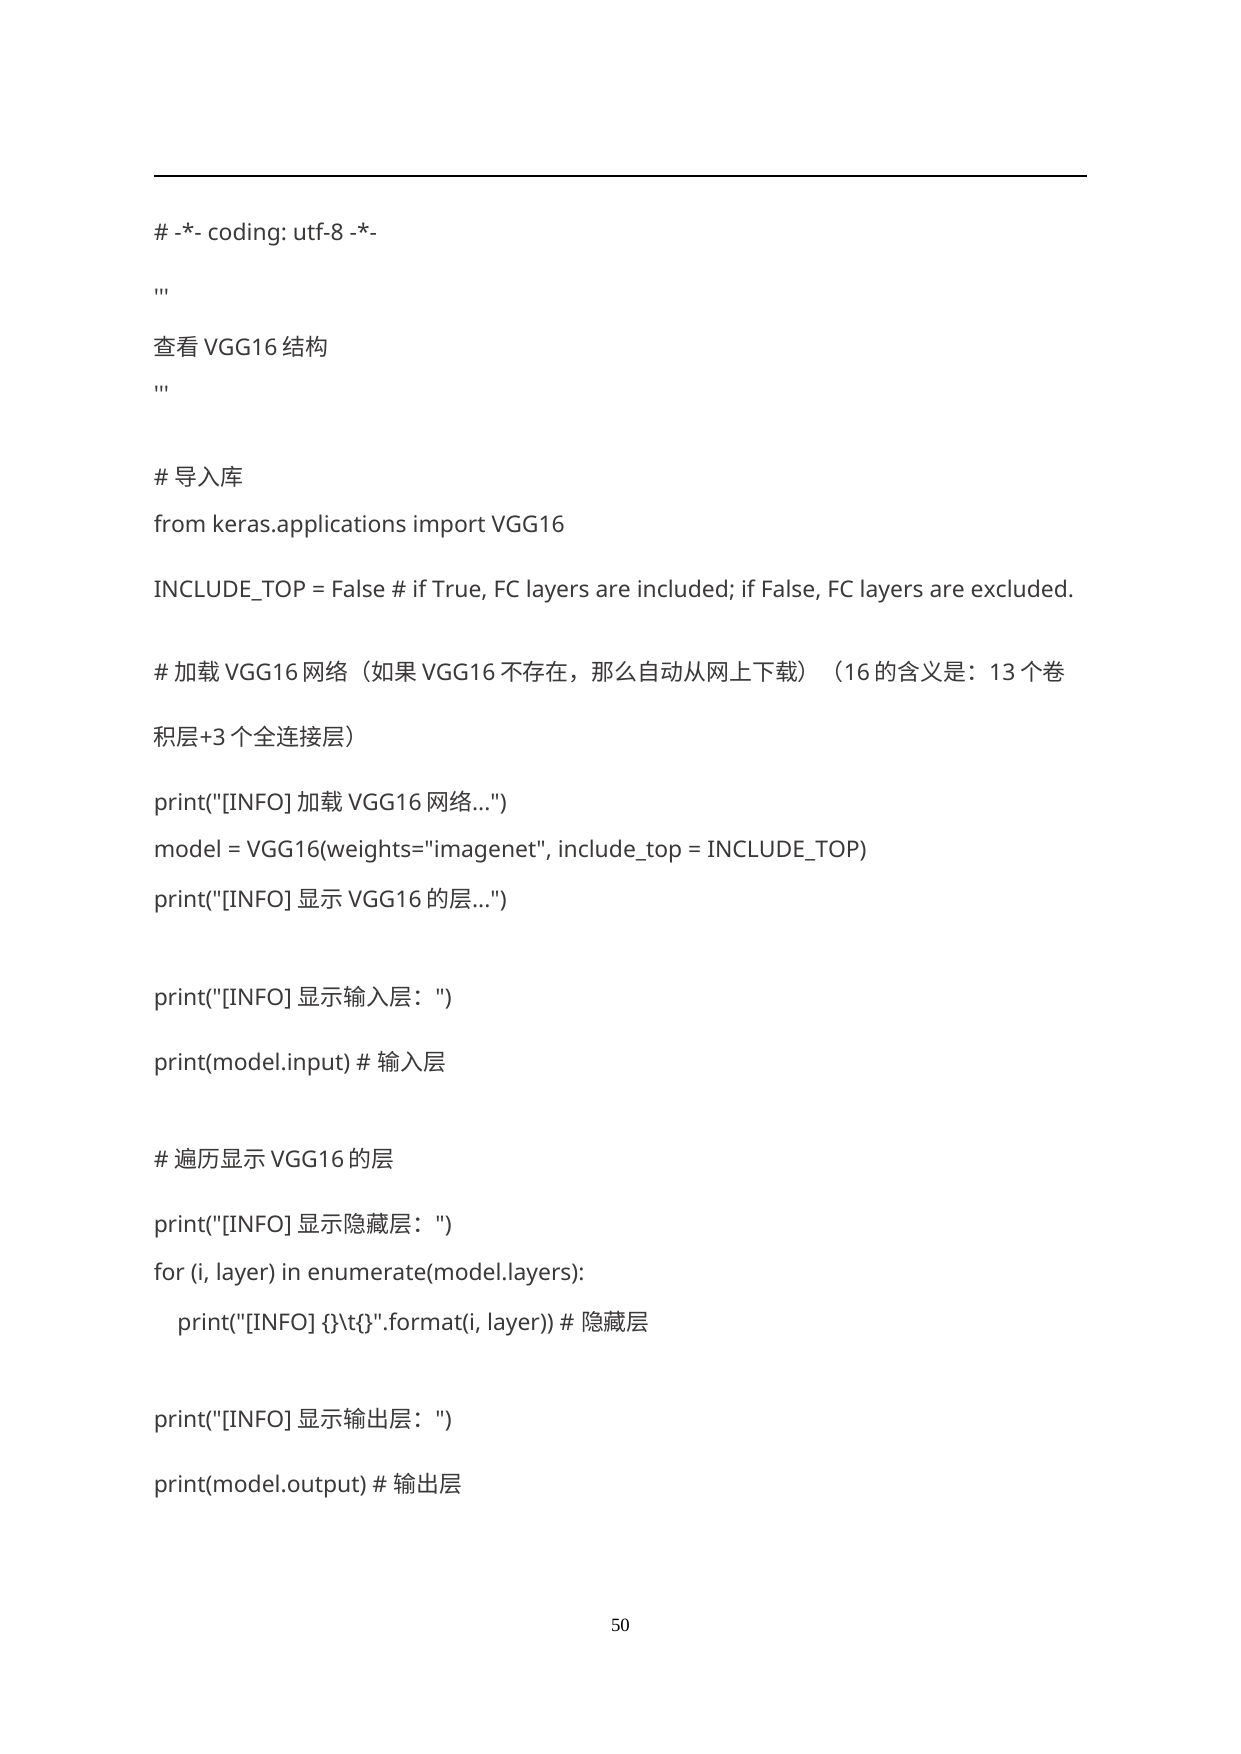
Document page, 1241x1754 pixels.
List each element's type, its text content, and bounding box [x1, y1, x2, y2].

text ''' [153, 280, 1087, 313]
text print("[INFO] {}\t{}".format(i, layer)) # 隐藏层 [153, 1288, 1087, 1353]
text # 加载VGG16网络（如果VGG16不存在，那么自动从网上下载）（16的含义是：13个卷积层+3个全连接层） [153, 638, 1087, 768]
text print(model.output) # 输出层 [153, 1450, 1087, 1515]
text print("[INFO] 加载VGG16网络...") [153, 768, 1087, 833]
text ''' [153, 378, 1087, 410]
text print("[INFO] 显示VGG16的层...") [153, 865, 1087, 930]
text # 导入库 [153, 443, 1087, 508]
text print("[INFO] 显示隐藏层：") [153, 1190, 1087, 1255]
text INCLUDE_TOP = False # if True, FC layers are included; if False, FC layers are excluded. [153, 573, 1087, 605]
text for (i, layer) in enumerate(model.layers): [153, 1255, 1087, 1288]
text print("[INFO] 显示输入层：") [153, 963, 1087, 1028]
text print("[INFO] 显示输出层：") [153, 1385, 1087, 1450]
text # -*- coding: utf-8 -*- [153, 215, 1087, 248]
text # 遍历显示VGG16的层 [153, 1125, 1087, 1190]
text print(model.input) # 输入层 [153, 1028, 1087, 1093]
text 查看VGG16结构 [153, 313, 1087, 378]
text from keras.applications import VGG16 [153, 508, 1087, 540]
text model = VGG16(weights="imagenet", include_top = INCLUDE_TOP) [153, 833, 1087, 865]
